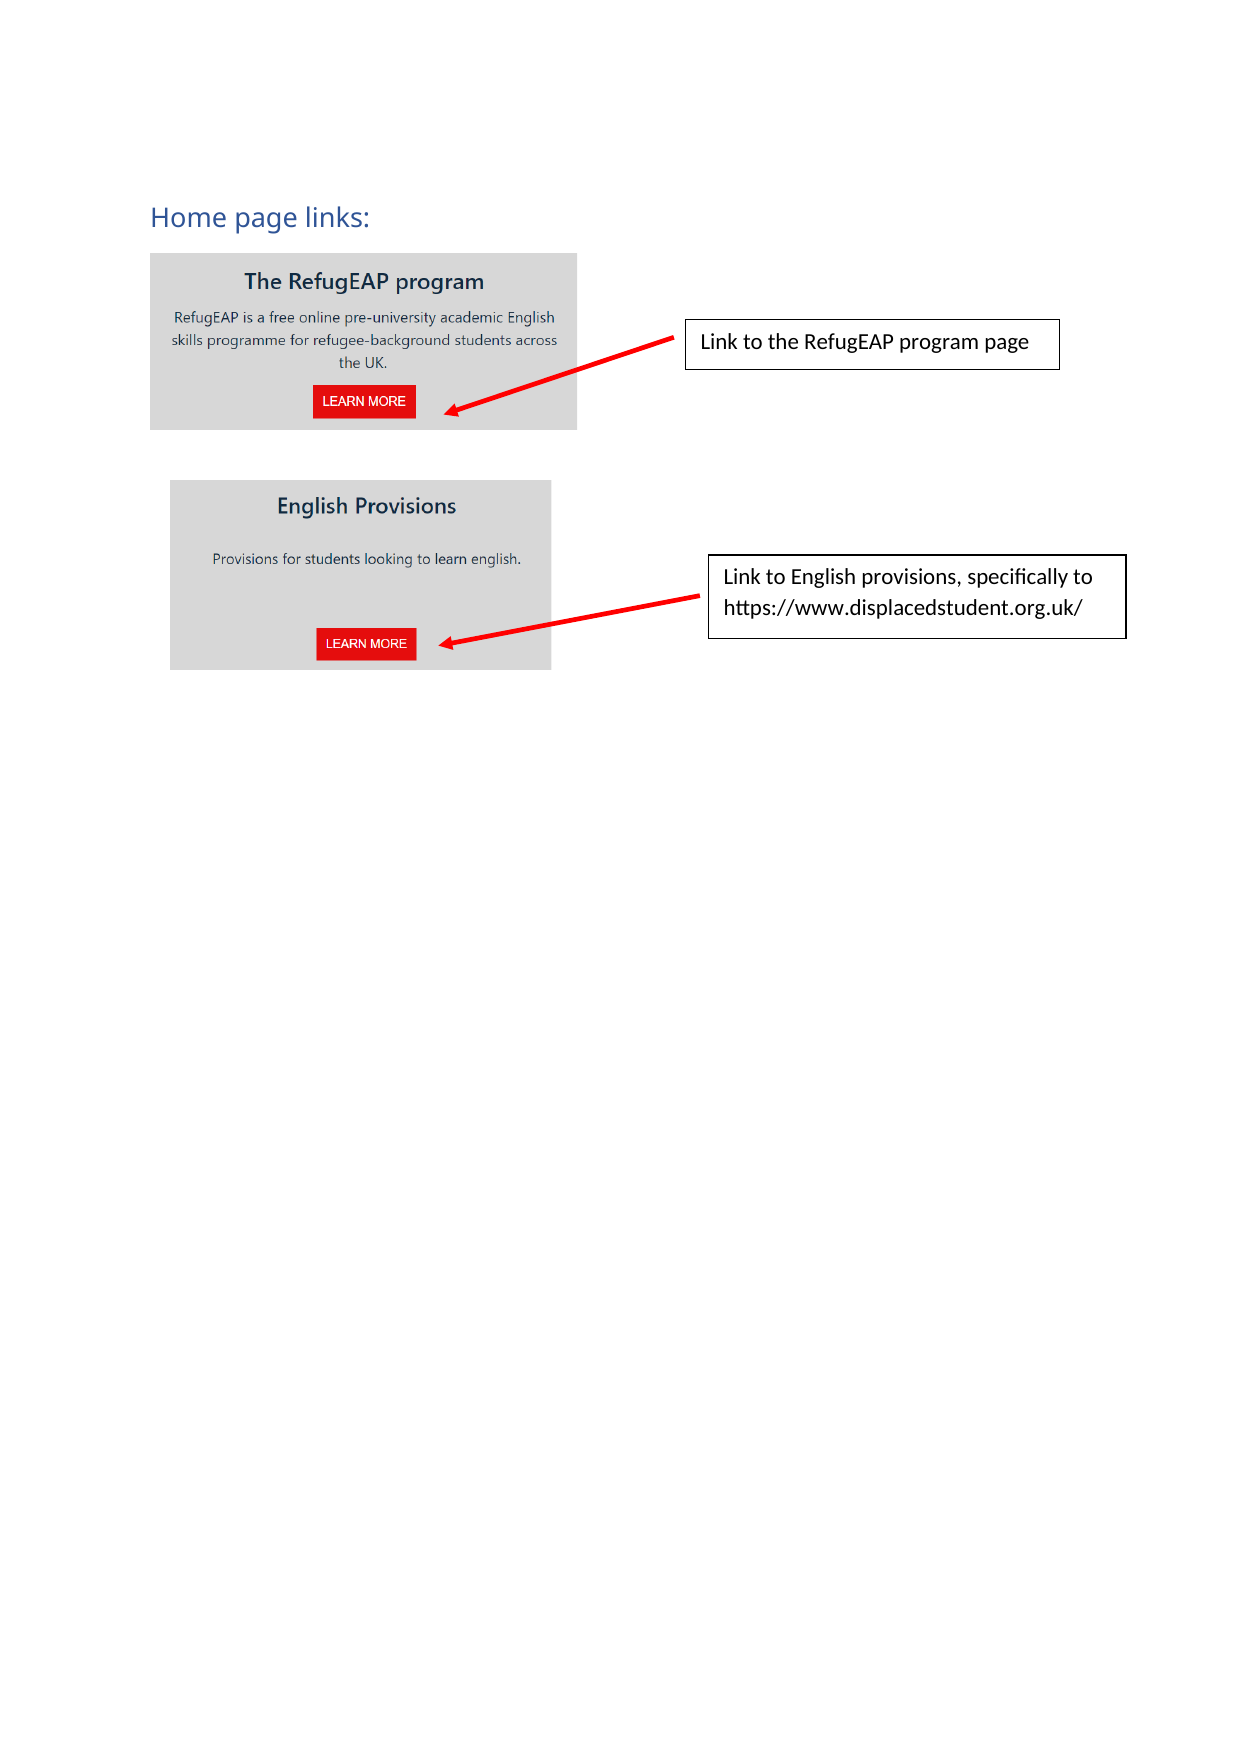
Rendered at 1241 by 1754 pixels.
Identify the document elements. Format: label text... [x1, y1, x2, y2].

picture [150, 253, 578, 430]
picture [170, 480, 552, 670]
subtitle Home page links: [150, 198, 1090, 235]
